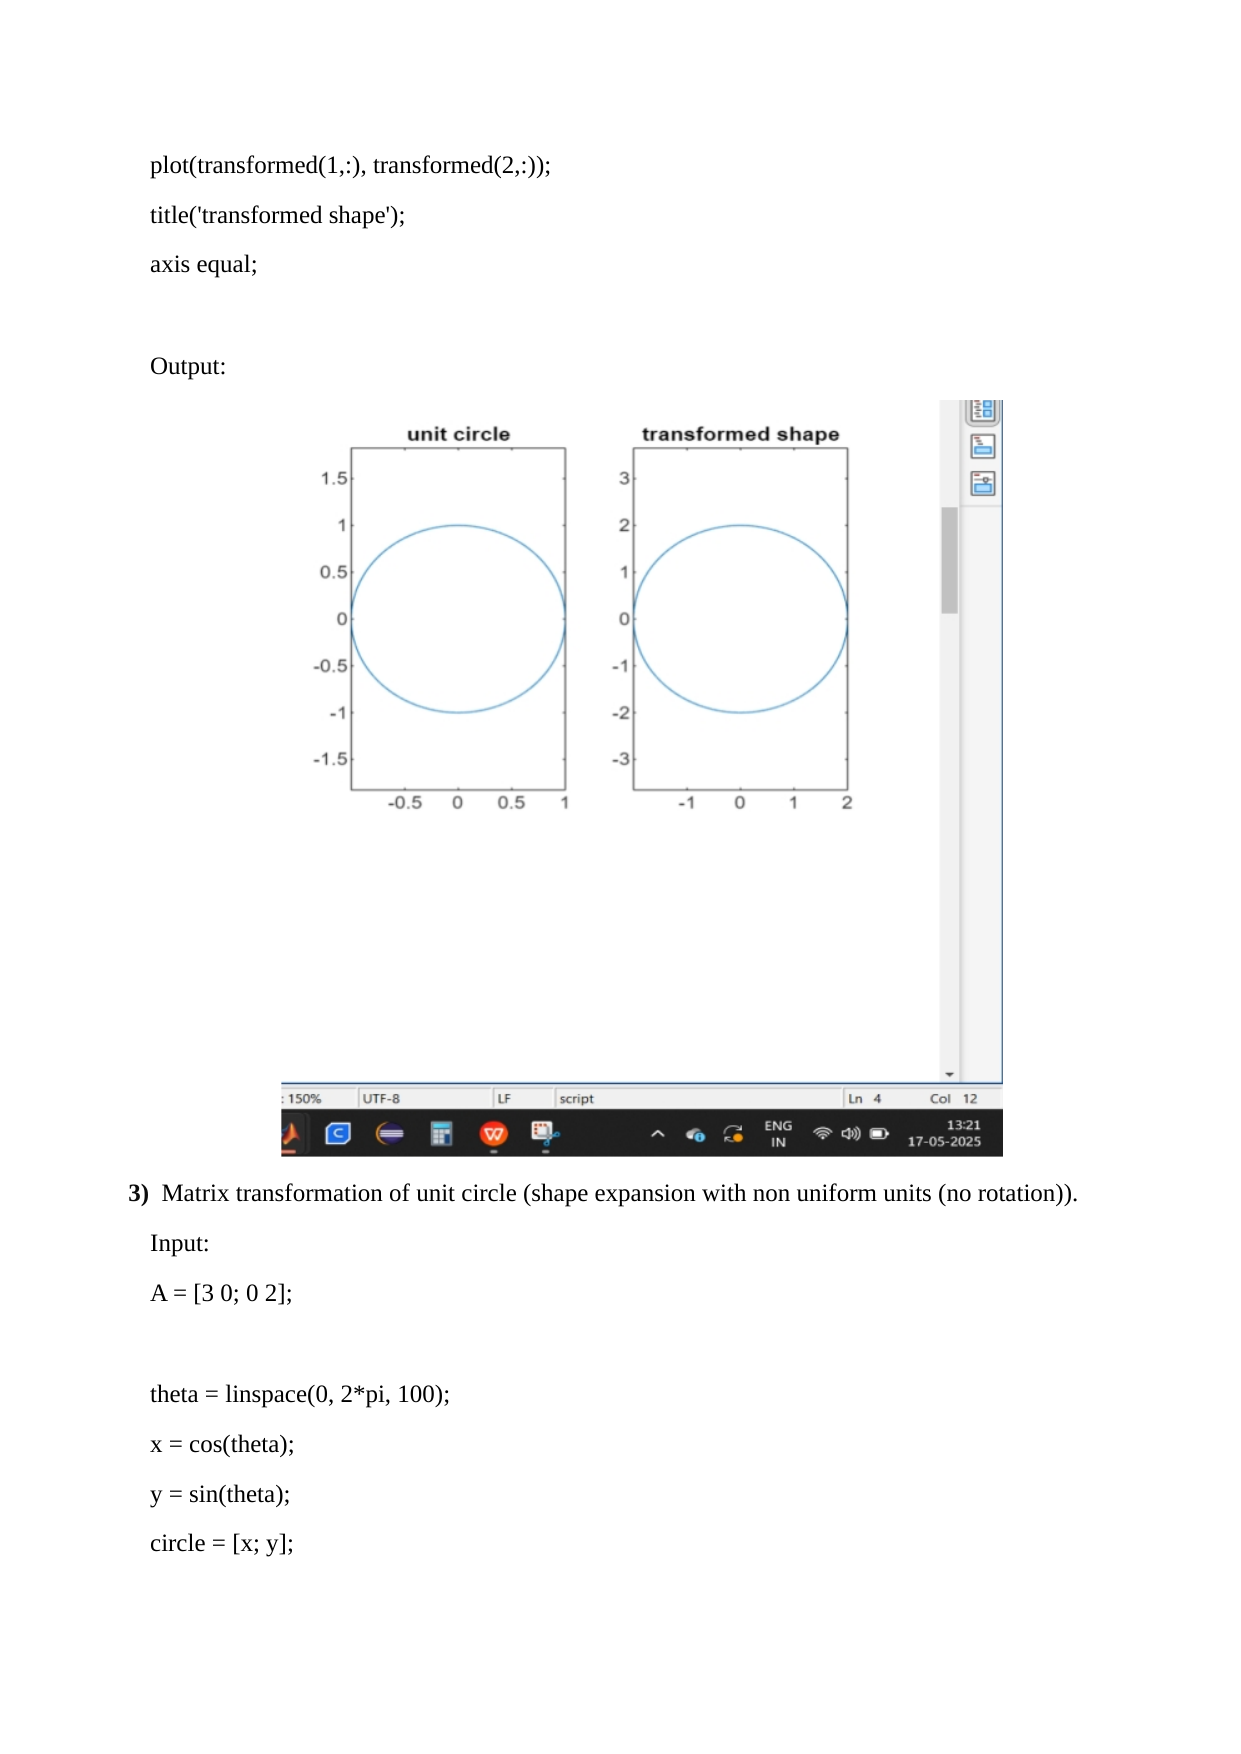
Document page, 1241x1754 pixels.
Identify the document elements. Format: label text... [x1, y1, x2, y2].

text title('transformed shape'); [150, 200, 1090, 228]
text Output: [150, 351, 1090, 379]
text axis equal; [150, 249, 1090, 278]
text y = sin(theta); [150, 1479, 1090, 1507]
picture [281, 400, 1003, 1158]
text plot(transformed(1,:), transformed(2,:)); [150, 150, 1090, 179]
text Input: [150, 1228, 1090, 1257]
text A = [3 0; 0 2]; [150, 1278, 1090, 1307]
text theta = linspace(0, 2*pi, 100); [150, 1379, 1090, 1408]
text x = cos(theta); [150, 1429, 1090, 1458]
text circle = [x; y]; [150, 1528, 1090, 1557]
list Matrix transformation of unit circle (shape expansion with non uniform units (no rotation)). [128, 1178, 1090, 1207]
